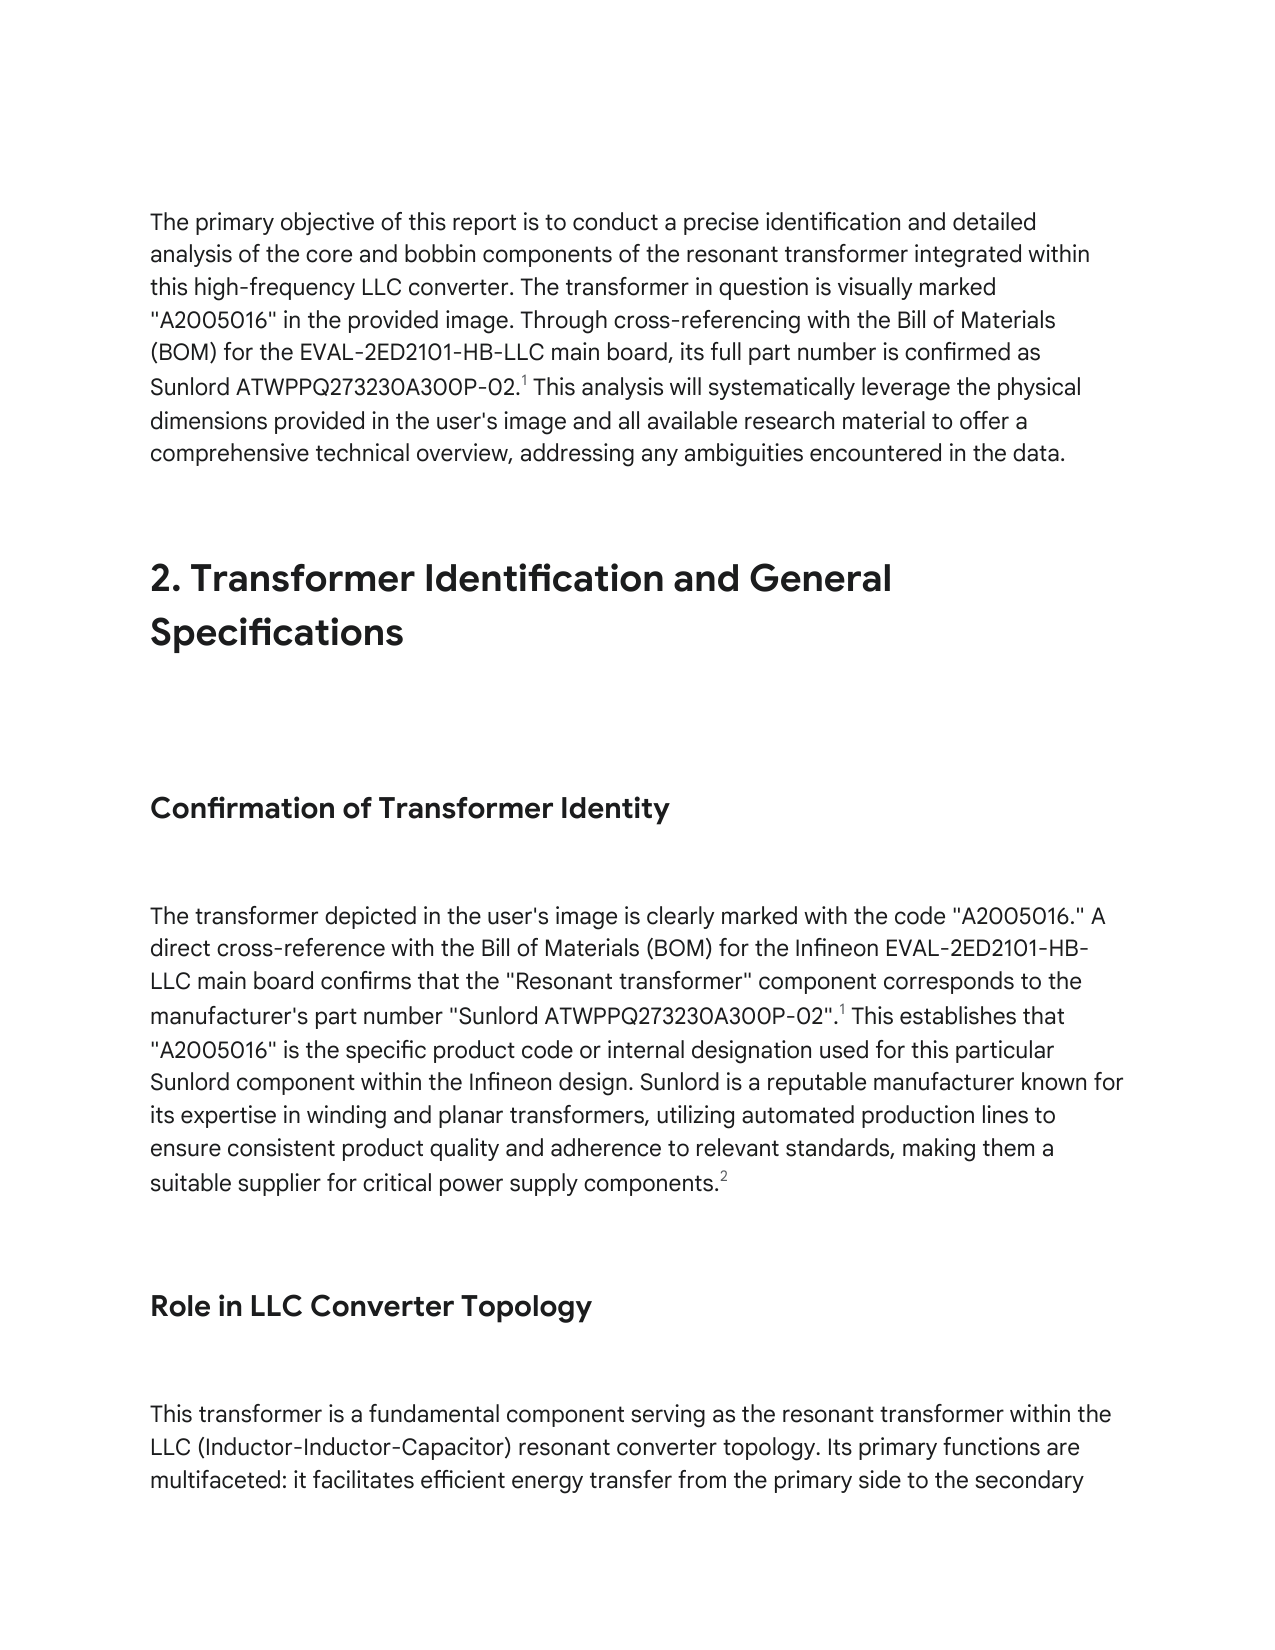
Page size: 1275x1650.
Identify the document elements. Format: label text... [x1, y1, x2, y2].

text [150, 1400, 1125, 1494]
subtitle Confirmation of Transformer Identity [150, 790, 1125, 827]
text The primary objective of this report is to conduct a precise identification and detailed analysis of the core and bobbin components of the resonant transformer integrated within this high-frequency LLC converter. The transformer in question is visually marked "A2005016" in the provided image. Through cross-referencing with the Bill of Materials (BOM) for the EVAL-2ED2101-HB-LLC main board, its full part number is confirmed as Sunlord ATWPPQ273230A300P-02.1 This analysis will systematically leverage the physical dimensions provided in the user's image and all available research material to offer a comprehensive technical overview, addressing any ambiguities encountered in the data. [150, 208, 1125, 468]
subtitle Role in LLC Converter Topology [150, 1288, 1125, 1325]
text The transformer depicted in the user's image is clearly marked with the code "A2005016." A direct cross-reference with the Bill of Materials (BOM) for the Infineon EVAL-2ED2101-HB-LLC main board confirms that the "Resonant transformer" component corresponds to the manufacturer's part number "Sunlord ATWPPQ273230A300P-02".1 This establishes that "A2005016" is the specific product code or internal designation used for this particular Sunlord component within the Infineon design. Sunlord is a reputable manufacturer known for its expertise in winding and planar transformers, utilizing automated production lines to ensure consistent product quality and adherence to relevant standards, making them a suitable supplier for critical power supply components.2 [150, 902, 1125, 1198]
subtitle 2. Transformer Identification and General Specifications [150, 555, 1125, 656]
